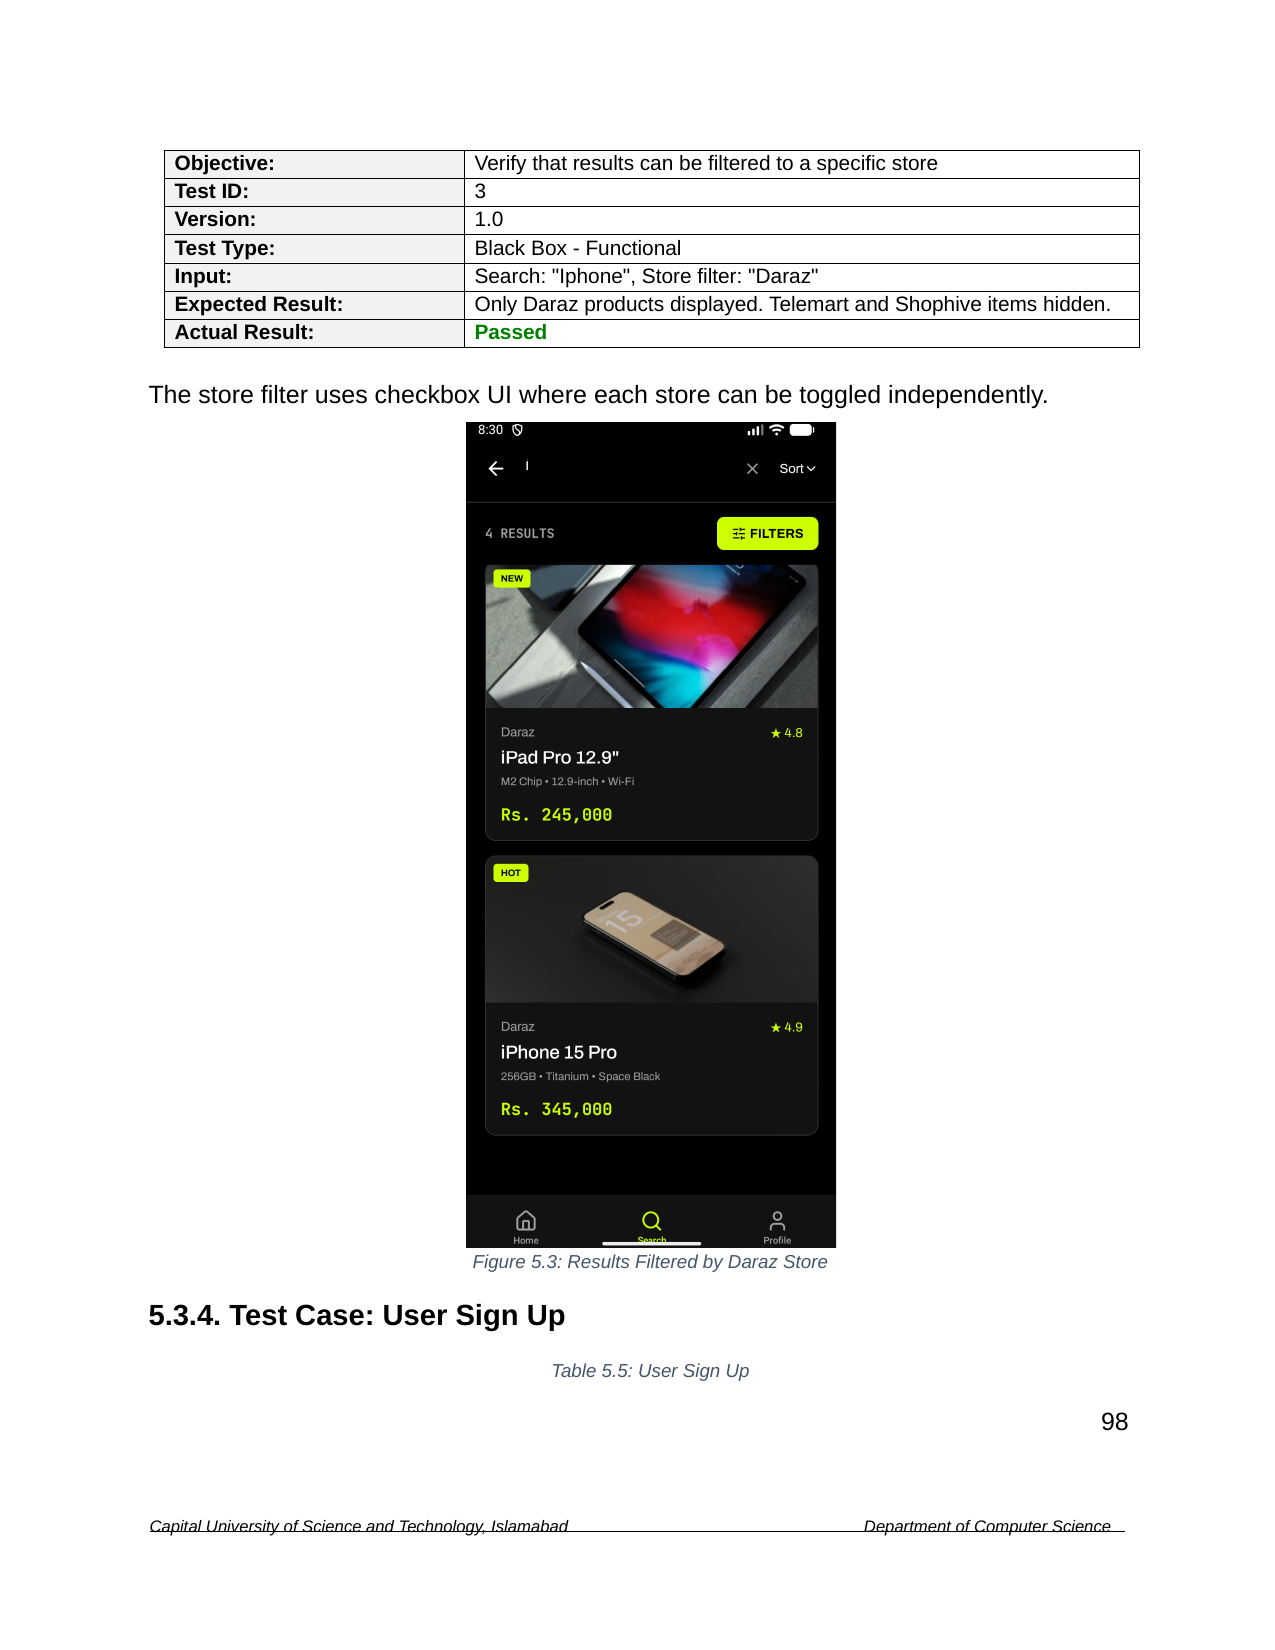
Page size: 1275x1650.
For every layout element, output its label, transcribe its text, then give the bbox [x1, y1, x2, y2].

text The store filter uses checkbox UI where each store can be toggled independently. [148, 380, 1154, 408]
table_cell 3 [465, 179, 1139, 206]
table_cell Version: [165, 207, 464, 234]
table_cell Expected Result: [165, 292, 464, 319]
table_cell Black Box - Functional [465, 235, 1139, 262]
table_cell Passed [465, 320, 1139, 347]
text Table 5.5: User Sign Up [148, 1360, 1154, 1381]
table_cell Search: "Iphone", Store filter: "Daraz" [465, 264, 1139, 291]
table_cell Only Daraz products displayed. Telemart and Shophive items hidden. [465, 292, 1139, 319]
picture [466, 422, 837, 1248]
table_cell Input: [165, 264, 464, 291]
table_cell 1.0 [465, 207, 1139, 234]
table_cell Verify that results can be filtered to a specific store [465, 151, 1139, 178]
table_cell Test Type: [165, 235, 464, 262]
table_cell Test ID: [165, 179, 464, 206]
table_cell Objective: [165, 151, 464, 178]
table_cell Actual Result: [165, 320, 464, 347]
subtitle 5.3.4. Test Case: User Sign Up [148, 1298, 1154, 1332]
text Figure 5.3: Results Filtered by Daraz Store [148, 1251, 1154, 1273]
